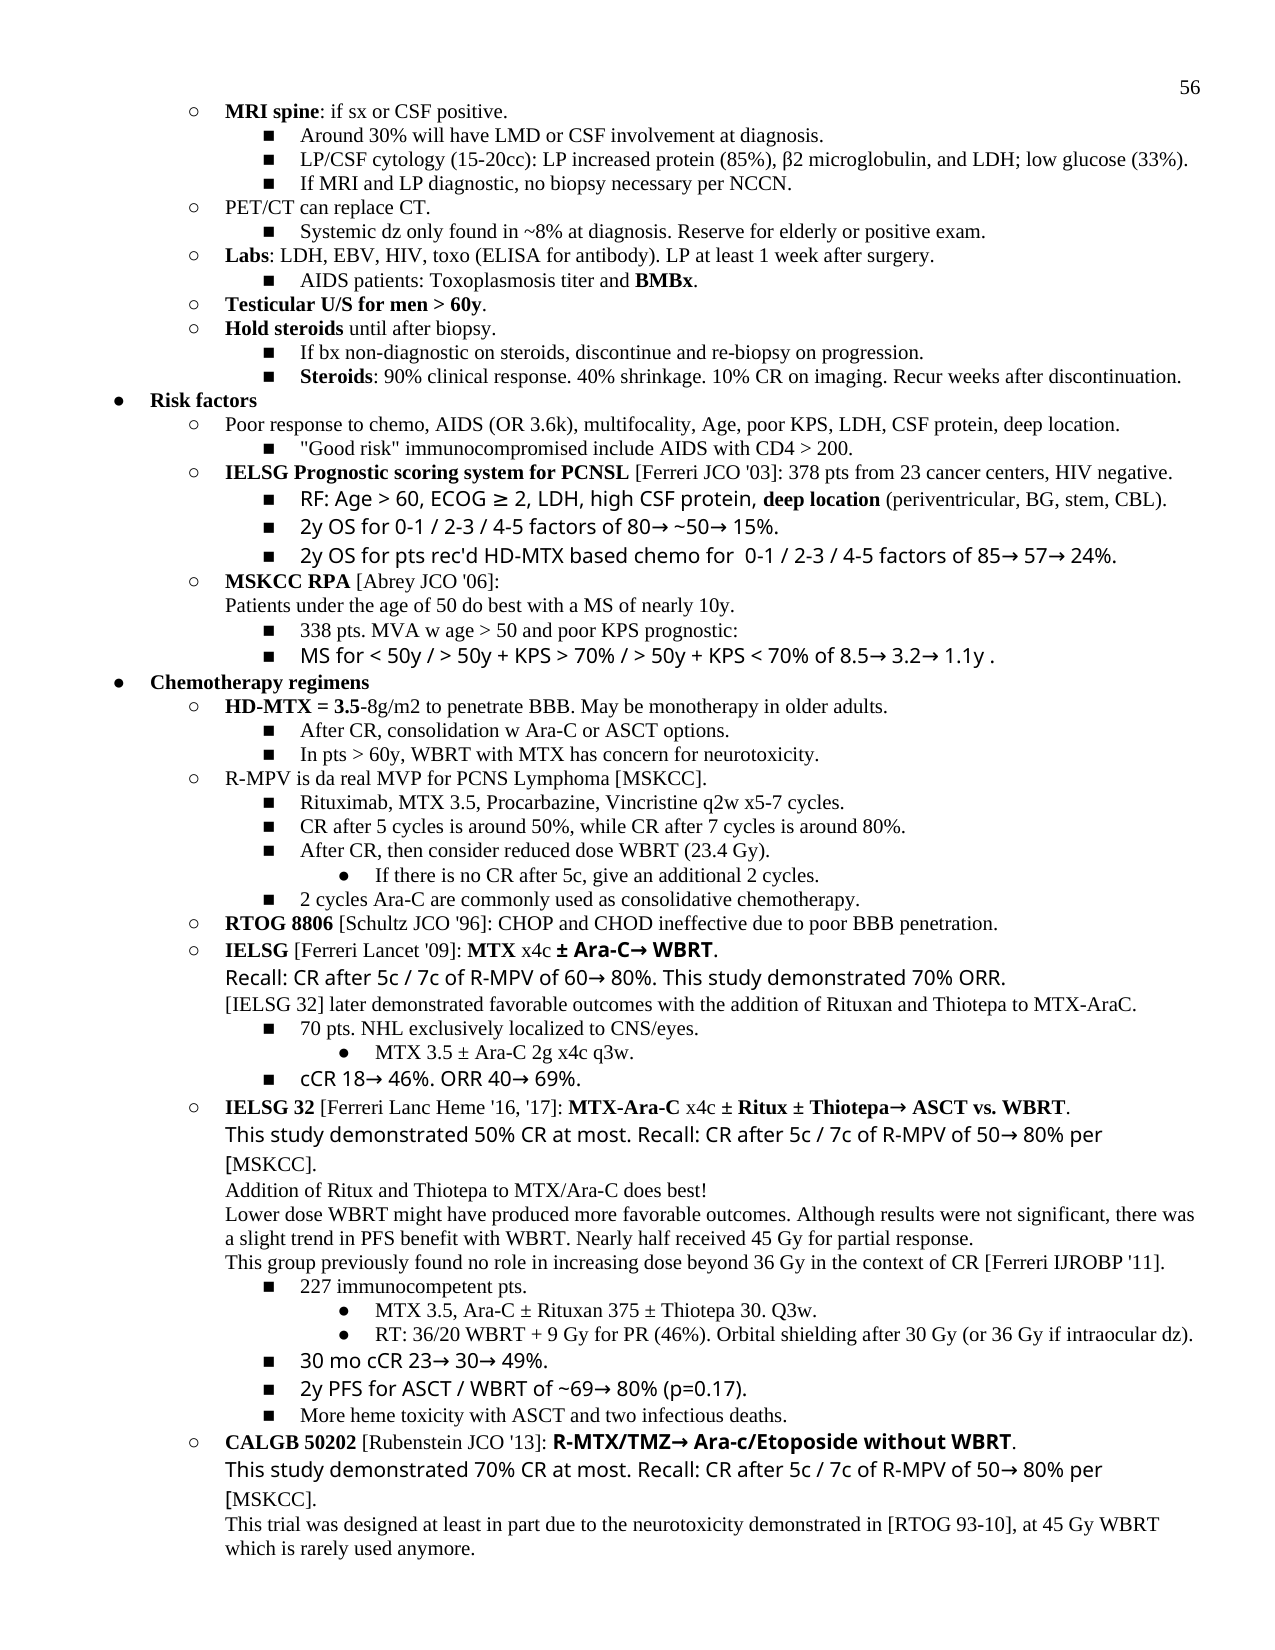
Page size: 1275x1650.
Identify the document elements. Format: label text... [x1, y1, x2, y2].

text Addition of Ritux and Thiotepa to MTX/Ara-C does best! [225, 1177, 1200, 1202]
list If bx non-diagnostic on steroids, discontinue and re-biopsy on progression. [262, 340, 1200, 364]
list IELSG 32 [Ferreri Lanc Heme '16, '17]: MTX-Ara-C x4c ± Ritux ± Thiotepa→ ASCT vs. WBRT. [187, 1092, 1200, 1121]
list Testicular U/S for men > 60y. [187, 292, 1200, 316]
text Lower dose WBRT might have produced more favorable outcomes. Although results were not significant, there was a slight trend in PFS benefit with WBRT. Nearly half received 45 Gy for partial response. [225, 1202, 1200, 1250]
list Poor response to chemo, AIDS (OR 3.6k), multifocality, Age, poor KPS, LDH, CSF protein, deep location. [187, 412, 1200, 436]
list R-MPV is da real MVP for PCNS Lymphoma [MSKCC]. [187, 766, 1200, 790]
list More heme toxicity with ASCT and two infectious deaths. [262, 1403, 1200, 1427]
list After CR, then consider reduced dose WBRT (23.4 Gy). [262, 838, 1200, 862]
list Steroids: 90% clinical response. 40% shrinkage. 10% CR on imaging. Recur weeks after discontinuation. [262, 364, 1200, 388]
list 2y PFS for ASCT / WBRT of ~69→ 80% (p=0.17). [262, 1374, 1200, 1403]
list If MRI and LP diagnostic, no biopsy necessary per NCCN. [262, 171, 1200, 195]
list Labs: LDH, EBV, HIV, toxo (ELISA for antibody). LP at least 1 week after surgery. [187, 243, 1200, 267]
text [IELSG 32] later demonstrated favorable outcomes with the addition of Rituxan and Thiotepa to MTX-AraC. [225, 992, 1200, 1016]
text This study demonstrated 50% CR at most. Recall: CR after 5c / 7c of R-MPV of 50→ 80% per [MSKCC]. [225, 1121, 1200, 1177]
list 338 pts. MVA w age > 50 and poor KPS prognostic: [262, 617, 1200, 642]
list MTX 3.5, Ara-C ± Rituxan 375 ± Thiotepa 30. Q3w. [337, 1298, 1200, 1322]
list cCR 18→ 46%. ORR 40→ 69%. [262, 1064, 1200, 1092]
list PET/CT can replace CT. [187, 195, 1200, 219]
list LP/CSF cytology (15-20cc): LP increased protein (85%), β2 microglobulin, and LDH; low glucose (33%). [262, 147, 1200, 171]
list HD-MTX = 3.5-8g/m2 to penetrate BBB. May be monotherapy in older adults. [187, 694, 1200, 718]
list 2y OS for pts rec'd HD-MTX based chemo for 0-1 / 2-3 / 4-5 factors of 85→ 57→ 24%. [262, 541, 1200, 569]
list In pts > 60y, WBRT with MTX has concern for neurotoxicity. [262, 742, 1200, 766]
text This study demonstrated 70% CR at most. Recall: CR after 5c / 7c of R-MPV of 50→ 80% per [MSKCC]. [225, 1455, 1200, 1512]
list After CR, consolidation w Ara-C or ASCT options. [262, 718, 1200, 742]
list Risk factors [112, 388, 1200, 412]
list RF: Age > 60, ECOG ≥ 2, LDH, high CSF protein, deep location (periventricular, BG, stem, CBL). [262, 484, 1200, 512]
list MTX 3.5 ± Ara-C 2g x4c q3w. [337, 1040, 1200, 1064]
list CR after 5 cycles is around 50%, while CR after 7 cycles is around 80%. [262, 814, 1200, 838]
list 2 cycles Ara-C are commonly used as consolidative chemotherapy. [262, 887, 1200, 911]
list 227 immunocompetent pts. [262, 1274, 1200, 1298]
list Rituximab, MTX 3.5, Procarbazine, Vincristine q2w x5-7 cycles. [262, 790, 1200, 814]
list Chemotherapy regimens [112, 670, 1200, 694]
list Hold steroids until after biopsy. [187, 316, 1200, 340]
list MRI spine: if sx or CSF positive. [187, 99, 1200, 123]
list 70 pts. NHL exclusively localized to CNS/eyes. [262, 1016, 1200, 1040]
list CALGB 50202 [Rubenstein JCO '13]: R-MTX/TMZ→ Ara-c/Etoposide without WBRT. [187, 1427, 1200, 1455]
list If there is no CR after 5c, give an additional 2 cycles. [337, 862, 1200, 887]
list Around 30% will have LMD or CSF involvement at diagnosis. [262, 123, 1200, 147]
list RTOG 8806 [Schultz JCO '96]: CHOP and CHOD ineffective due to poor BBB penetration. [187, 911, 1200, 935]
list IELSG [Ferreri Lancet '09]: MTX x4c ± Ara-C→ WBRT. Recall: CR after 5c / 7c of R-MPV of 60→ 80%. This study demonstrated 70% ORR. [187, 935, 1200, 992]
text This trial was designed at least in part due to the neurotoxicity demonstrated in [RTOG 93-10], at 45 Gy WBRT which is rarely used anymore. [225, 1512, 1200, 1560]
text This group previously found no role in increasing dose beyond 36 Gy in the context of CR [Ferreri IJROBP '11]. [225, 1250, 1200, 1274]
list AIDS patients: Toxoplasmosis titer and BMBx. [262, 267, 1200, 292]
list MSKCC RPA [Abrey JCO '06]: Patients under the age of 50 do best with a MS of nearly 10y. [187, 569, 1200, 617]
list 30 mo cCR 23→ 30→ 49%. [262, 1346, 1200, 1374]
list IELSG Prognostic scoring system for PCNSL [Ferreri JCO '03]: 378 pts from 23 cancer centers, HIV negative. [187, 460, 1200, 484]
list RT: 36/20 WBRT + 9 Gy for PR (46%). Orbital shielding after 30 Gy (or 36 Gy if intraocular dz). [337, 1322, 1200, 1346]
list Systemic dz only found in ~8% at diagnosis. Reserve for elderly or positive exam. [262, 219, 1200, 243]
list MS for < 50y / > 50y + KPS > 70% / > 50y + KPS < 70% of 8.5→ 3.2→ 1.1y . [262, 642, 1200, 670]
list 2y OS for 0-1 / 2-3 / 4-5 factors of 80→ ~50→ 15%. [262, 512, 1200, 541]
list "Good risk" immunocompromised include AIDS with CD4 > 200. [262, 436, 1200, 460]
